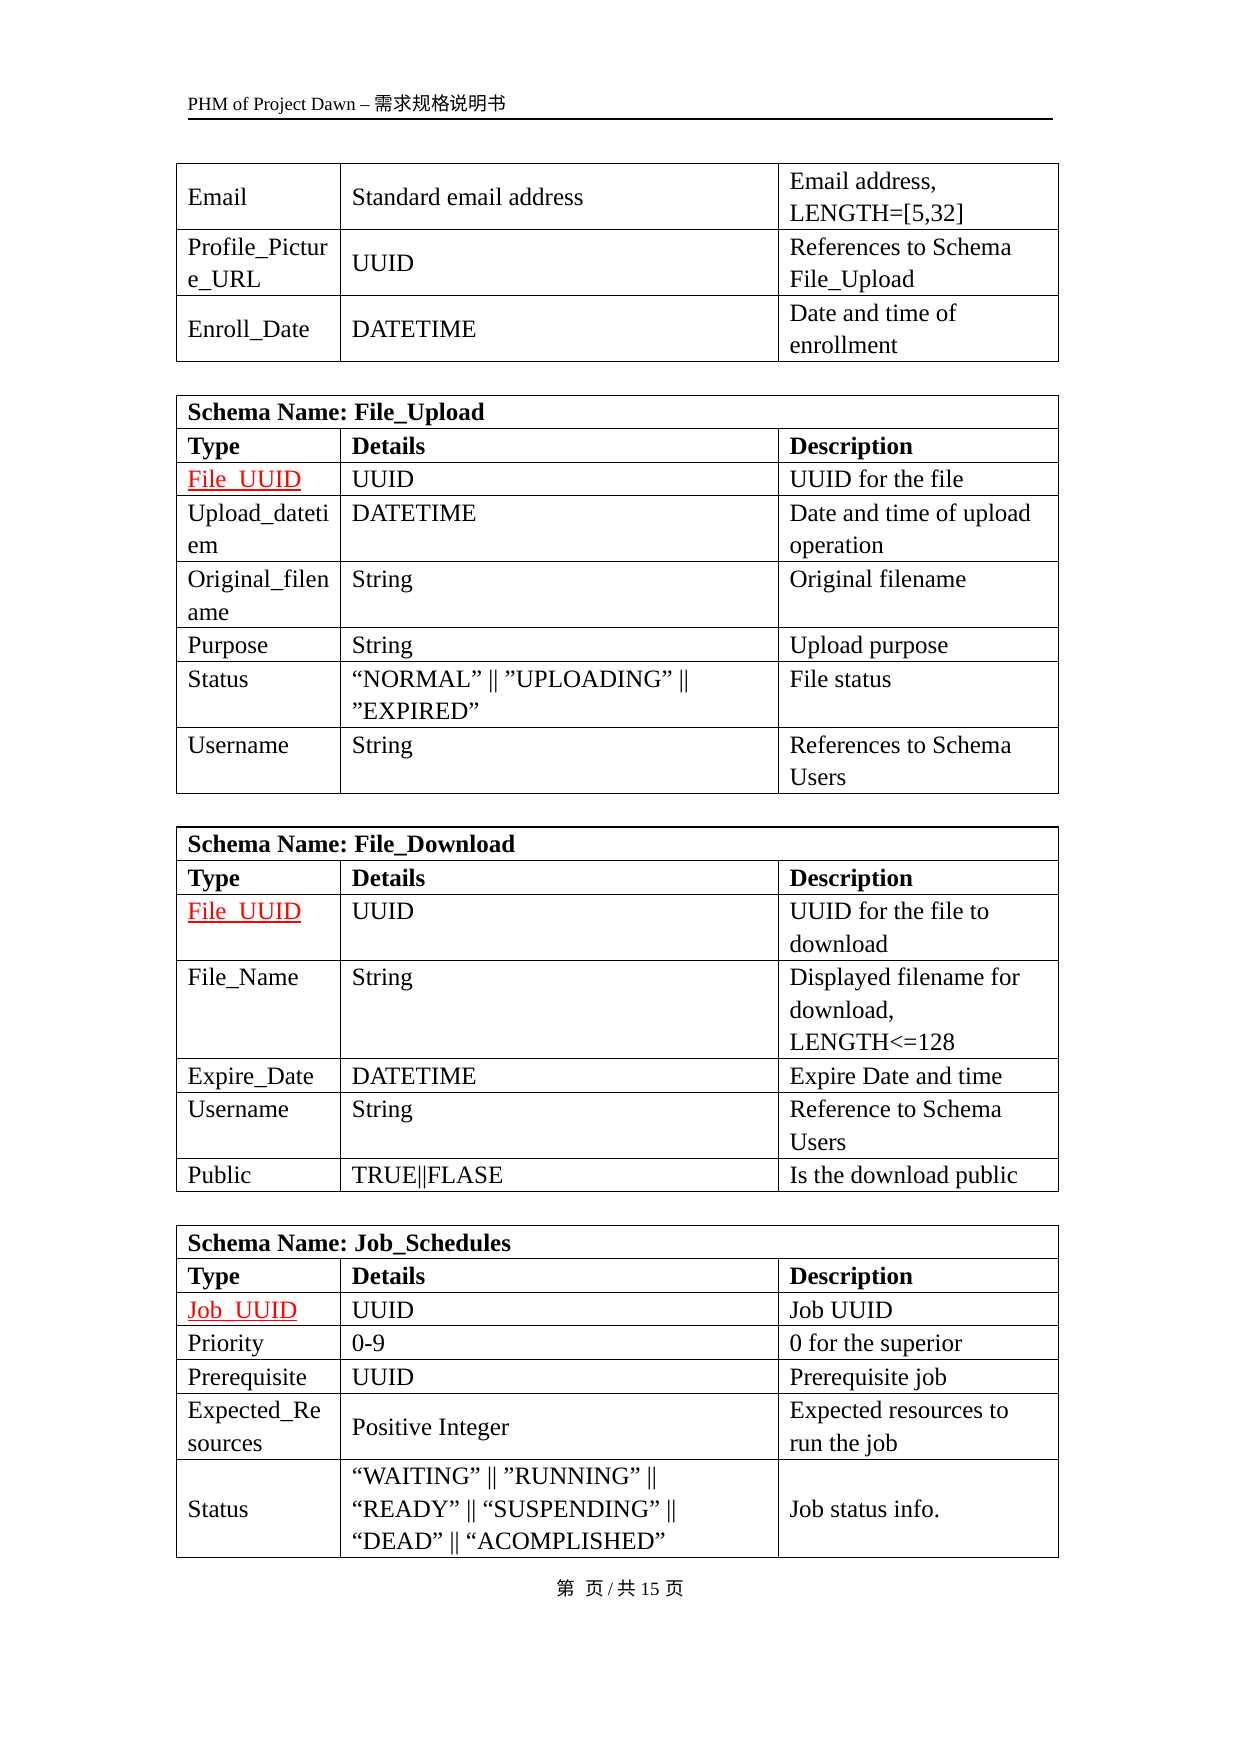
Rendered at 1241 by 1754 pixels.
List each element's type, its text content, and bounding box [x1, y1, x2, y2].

table_cell Status [177, 1460, 340, 1557]
table_cell UUID [341, 1293, 778, 1325]
table_cell Type [177, 429, 340, 462]
table_cell String [341, 961, 778, 1058]
table_cell Job UUID [779, 1293, 1058, 1325]
table_cell UUID [341, 230, 778, 295]
table_cell Positive Integer [341, 1394, 778, 1458]
table_cell Description [779, 1259, 1058, 1292]
table_cell Job status info. [779, 1460, 1058, 1557]
table_cell File_UUID [177, 895, 340, 959]
table_cell Prerequisite job [779, 1360, 1058, 1392]
table_cell Description [779, 861, 1058, 893]
table_cell Enroll_Date [177, 296, 340, 361]
table_cell Date and time of upload operation [779, 496, 1058, 561]
table_header Schema Name: Job_Schedules [177, 1226, 1058, 1258]
table_cell Type [177, 861, 340, 893]
table_cell 0 for the superior [779, 1326, 1058, 1359]
table_cell Reference to Schema Users [779, 1093, 1058, 1158]
table_cell File_UUID [177, 463, 340, 495]
table_cell Status [177, 662, 340, 727]
table_cell “NORMAL” || ”UPLOADING” || ”EXPIRED” [341, 662, 778, 727]
table_cell Job_UUID [177, 1293, 340, 1325]
table_cell File status [779, 662, 1058, 727]
table_cell Public [177, 1159, 340, 1191]
table_header Schema Name: File_Upload [177, 396, 1058, 428]
table_cell Upload purpose [779, 628, 1058, 661]
table_cell References to Schema Users [779, 728, 1058, 793]
table_cell Purpose [177, 628, 340, 661]
table_cell String [341, 628, 778, 661]
table_cell Type [177, 1259, 340, 1292]
table_cell Original filename [779, 562, 1058, 627]
table_cell UUID [341, 463, 778, 495]
table_cell Expire Date and time [779, 1059, 1058, 1092]
table_cell Details [341, 861, 778, 893]
table_cell String [341, 728, 778, 793]
table_cell Email [177, 164, 340, 229]
table_cell String [341, 1093, 778, 1158]
table_cell UUID [341, 1360, 778, 1392]
table_cell TRUE||FLASE [341, 1159, 778, 1191]
table_cell File_Name [177, 961, 340, 1058]
table_cell Username [177, 1093, 340, 1158]
table_cell DATETIME [341, 1059, 778, 1092]
table_cell DATETIME [341, 296, 778, 361]
table_cell Expected resources to run the job [779, 1394, 1058, 1458]
table_cell Upload_datetiem [177, 496, 340, 561]
table_cell 0-9 [341, 1326, 778, 1359]
table_cell Email address, LENGTH=[5,32] [779, 164, 1058, 229]
table_cell Expected_Resources [177, 1394, 340, 1458]
table_cell Standard email address [341, 164, 778, 229]
table_cell References to Schema File_Upload [779, 230, 1058, 295]
table_cell Original_filename [177, 562, 340, 627]
table_cell Details [341, 1259, 778, 1292]
table_cell Is the download public [779, 1159, 1058, 1191]
table_cell Username [177, 728, 340, 793]
table_cell DATETIME [341, 496, 778, 561]
table_cell Prerequisite [177, 1360, 340, 1392]
table_cell UUID for the file to download [779, 895, 1058, 959]
table_header Schema Name: File_Download [177, 828, 1058, 860]
table_cell Priority [177, 1326, 340, 1359]
table_cell Details [341, 429, 778, 462]
table_cell Description [779, 429, 1058, 462]
table_cell UUID [341, 895, 778, 959]
table_cell String [341, 562, 778, 627]
table_cell Expire_Date [177, 1059, 340, 1092]
table_cell Date and time of enrollment [779, 296, 1058, 361]
table_cell “WAITING” || ”RUNNING” || “READY” || “SUSPENDING” || “DEAD” || “ACOMPLISHED” [341, 1460, 778, 1557]
table_cell Profile_Picture_URL [177, 230, 340, 295]
table_cell UUID for the file [779, 463, 1058, 495]
table_cell Displayed filename for download, LENGTH<=128 [779, 961, 1058, 1058]
